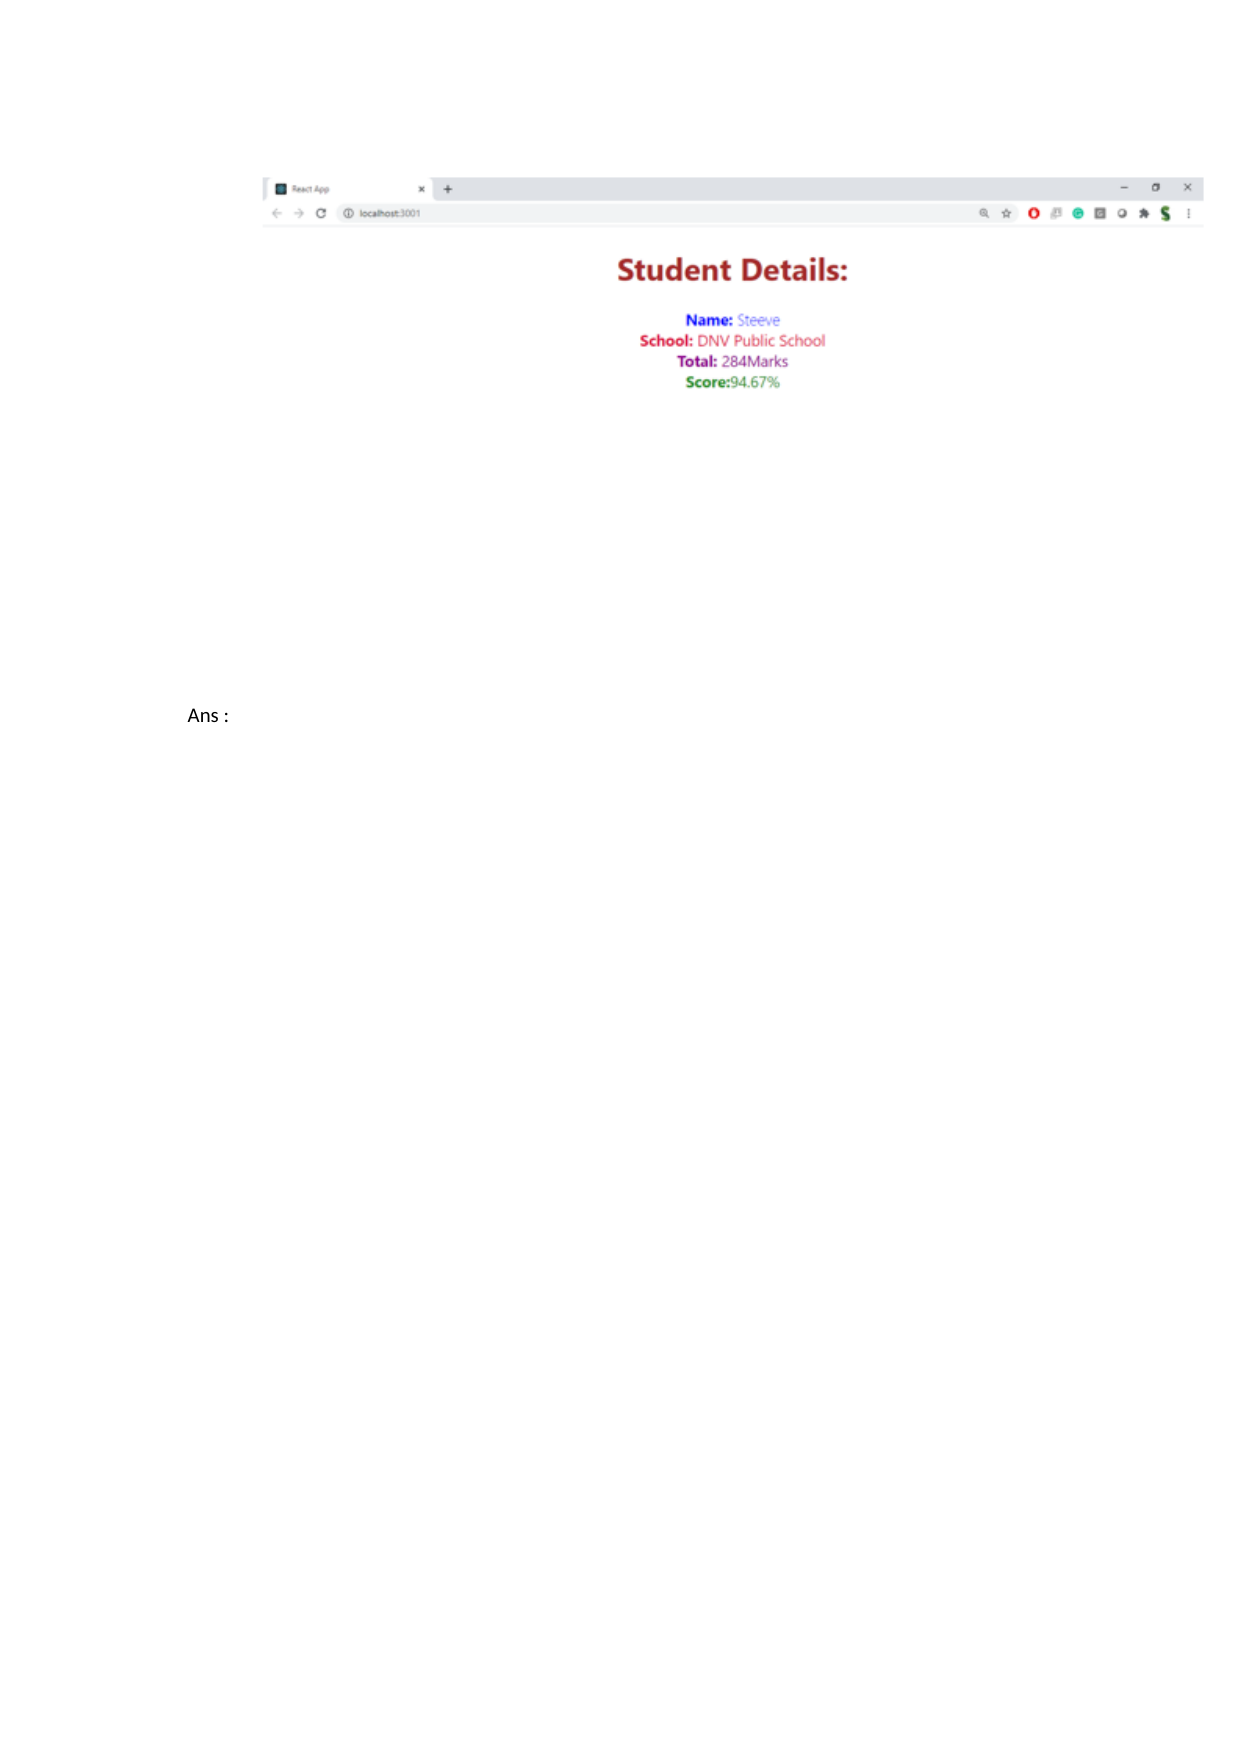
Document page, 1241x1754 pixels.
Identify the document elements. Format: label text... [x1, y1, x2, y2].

text Ans : [187, 702, 1053, 728]
picture [262, 173, 1207, 677]
